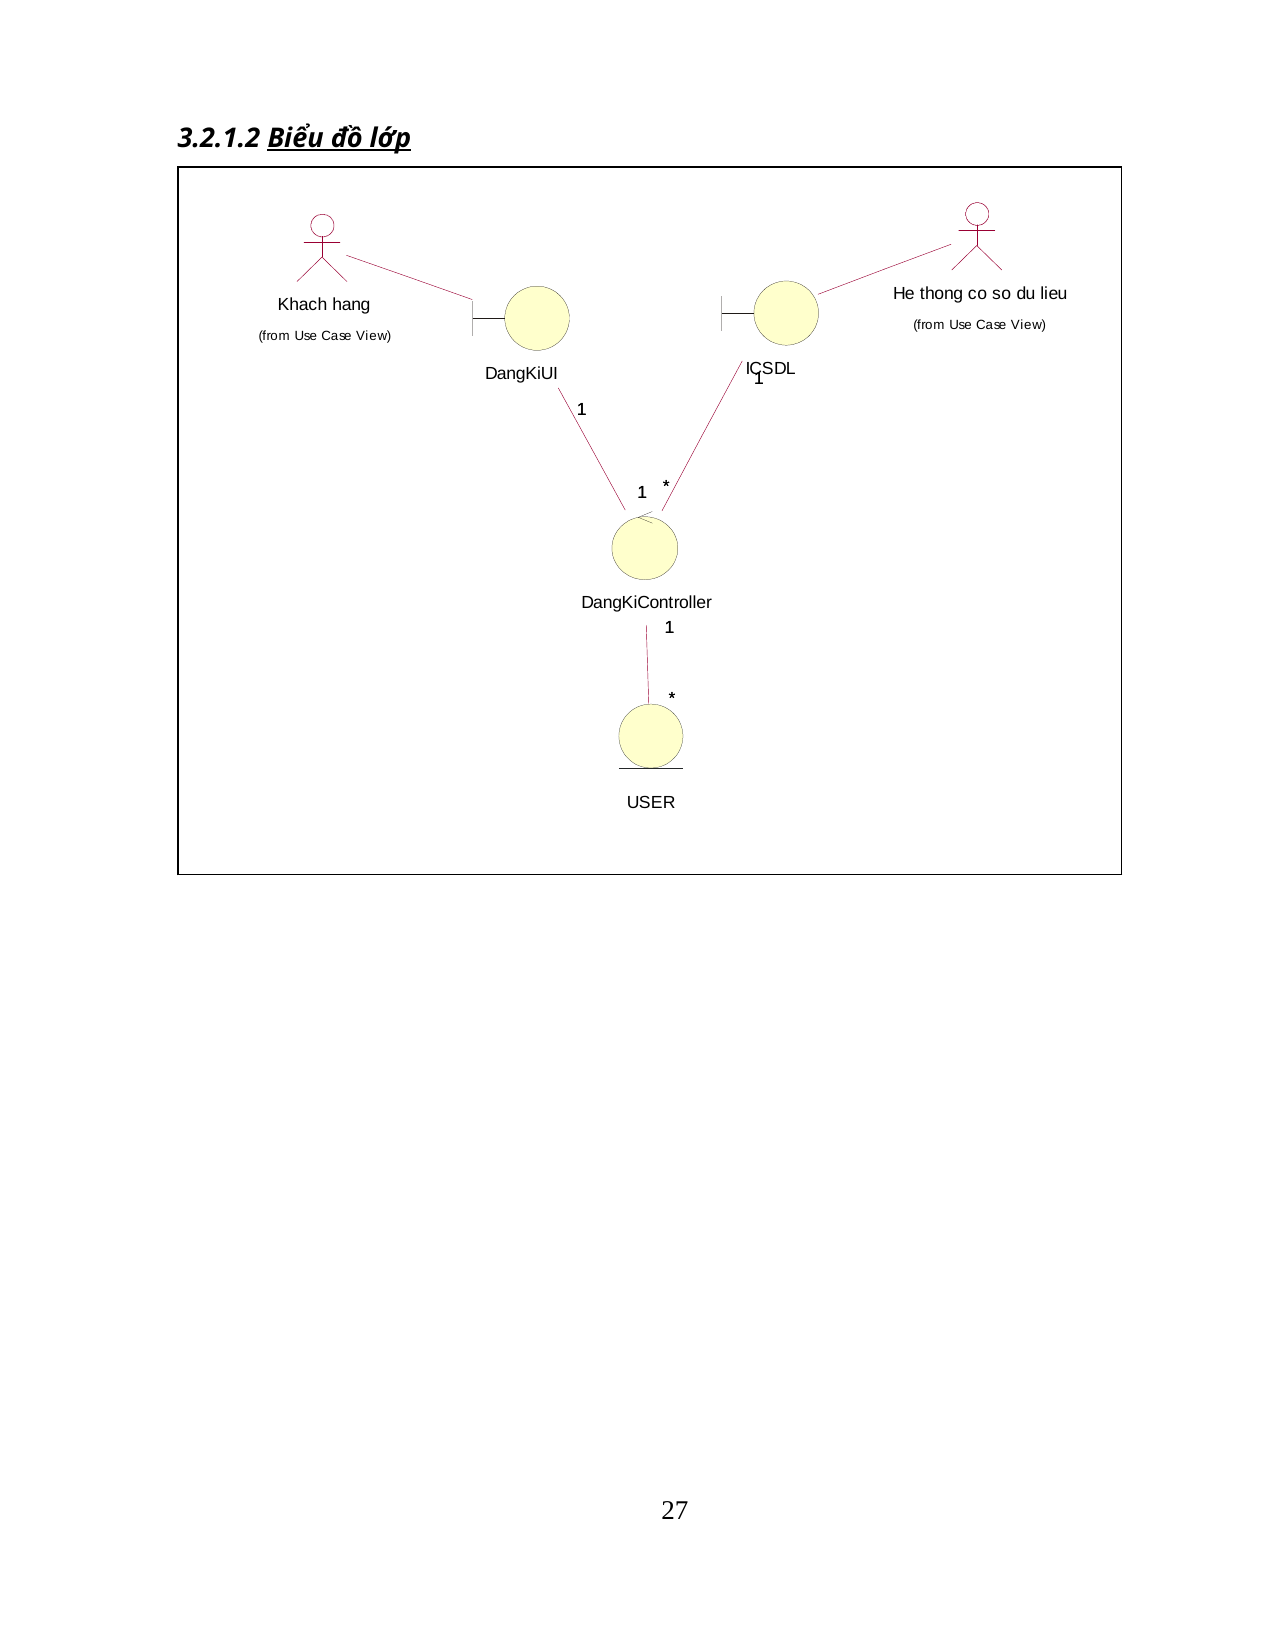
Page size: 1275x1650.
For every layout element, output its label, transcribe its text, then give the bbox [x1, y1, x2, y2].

subtitle Biểu đồ lớp [177, 118, 1098, 155]
